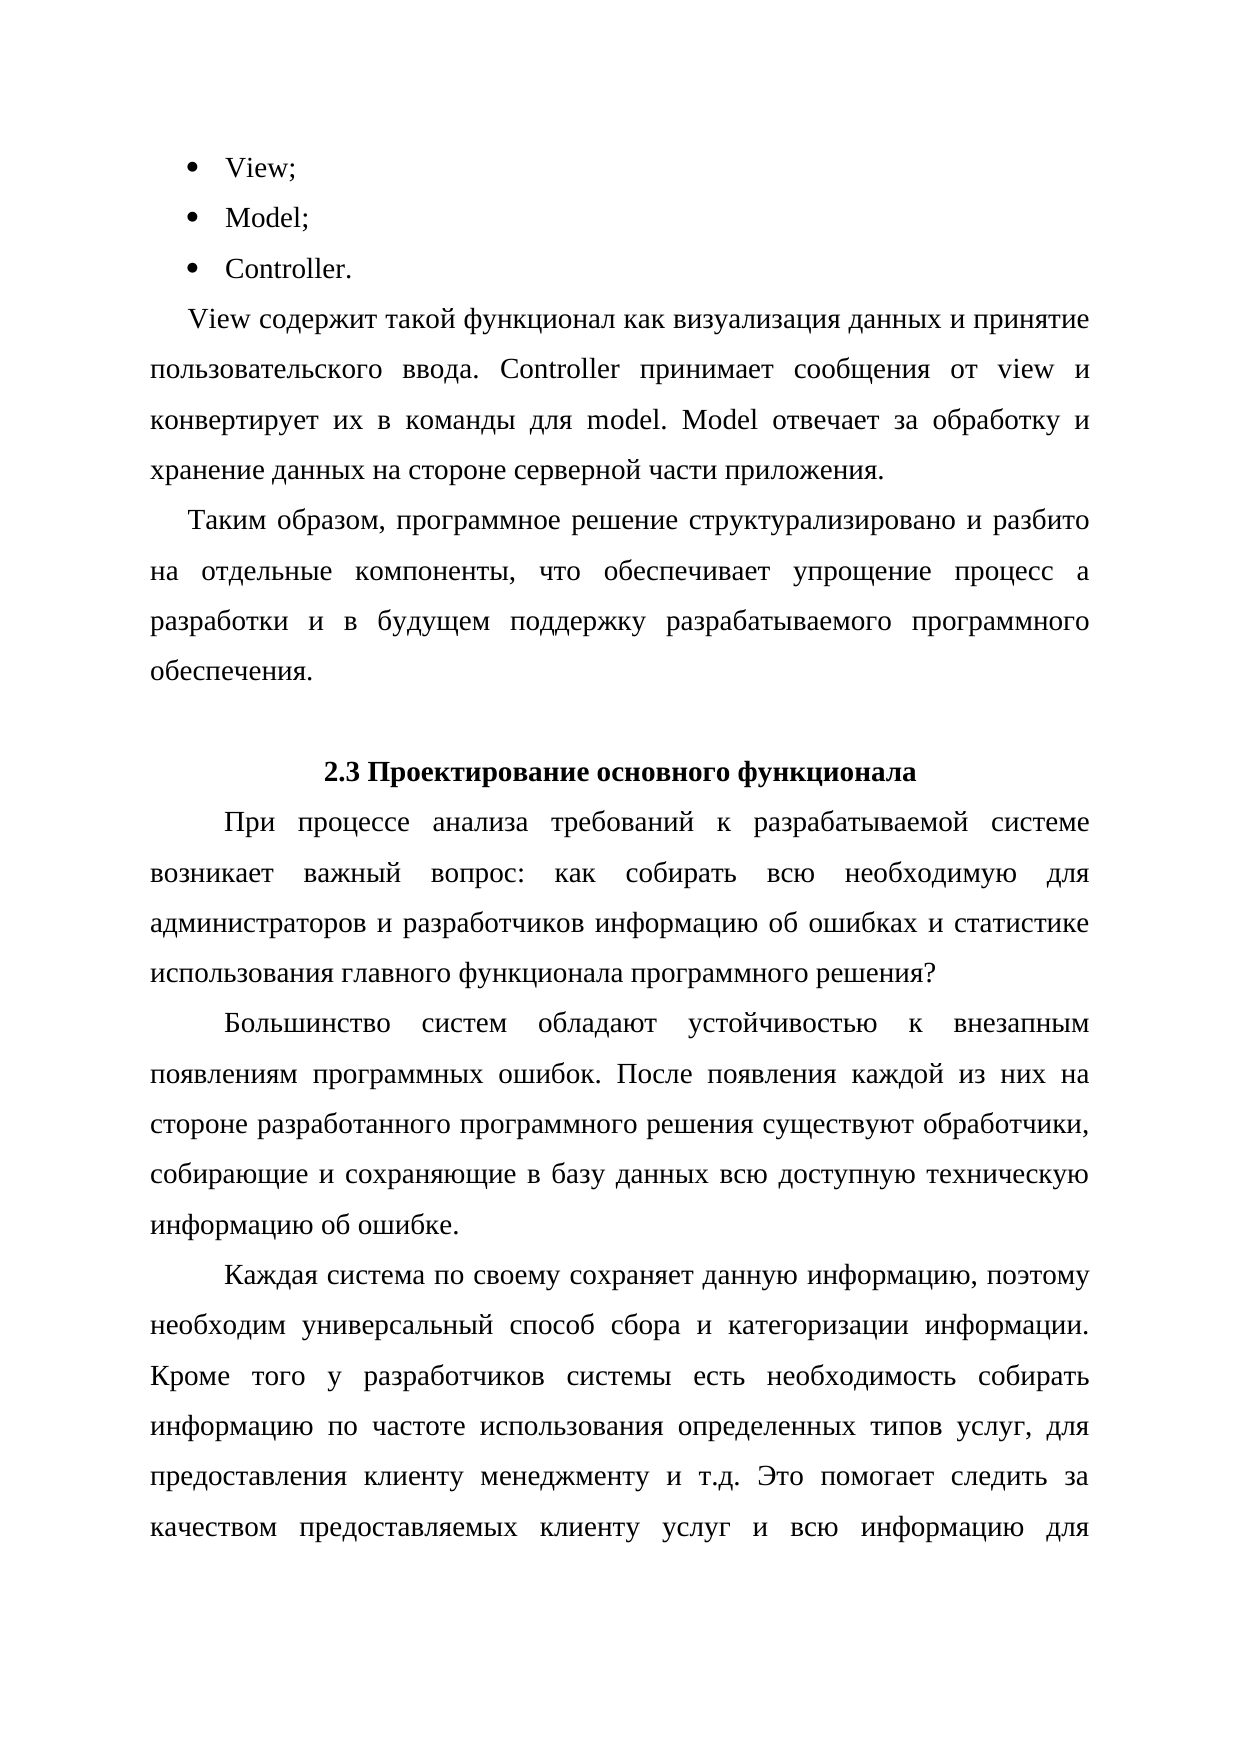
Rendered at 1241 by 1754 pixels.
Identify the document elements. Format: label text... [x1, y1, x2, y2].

text View содержит такой функционал как визуализация данных и принятие пользовательского ввода. Controller принимает сообщения от view и конвертирует их в команды для model. Model отвечает за обработку и хранение данных на стороне серверной части приложения. [150, 419, 1090, 603]
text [150, 1374, 1090, 1559]
text При процессе анализа требований к разрабатываемой системе возникает важный вопрос: как собирать всю необходимую для администраторов и разработчиков информацию об ошибках и статистике использования главного функционала программного решения? [150, 922, 1090, 1106]
text Большинство систем обладают устойчивостью к внезапным появлениям программных ошибок. После появления каждой из них на стороне разработанного программного решения существуют обработчики, собирающие и сохраняющие в базу данных всю доступную техническую информацию об ошибке. [150, 1123, 1090, 1358]
list Model; [187, 318, 1090, 351]
text Рис. 2.1 – MVC [150, 150, 1090, 183]
list Controller. [187, 368, 1090, 402]
text 2.3 Проектирование основного функционала [150, 871, 1090, 905]
list View; [187, 267, 1090, 301]
text Таким образом, программное решение структурализировано и разбито на отдельные компоненты, что обеспечивает упрощение процесс а разработки и в будущем поддержку разрабатываемого программного обеспечения. [150, 620, 1090, 804]
text Данный паттерн разделяет логику приложения на три компонента: [150, 217, 1090, 251]
